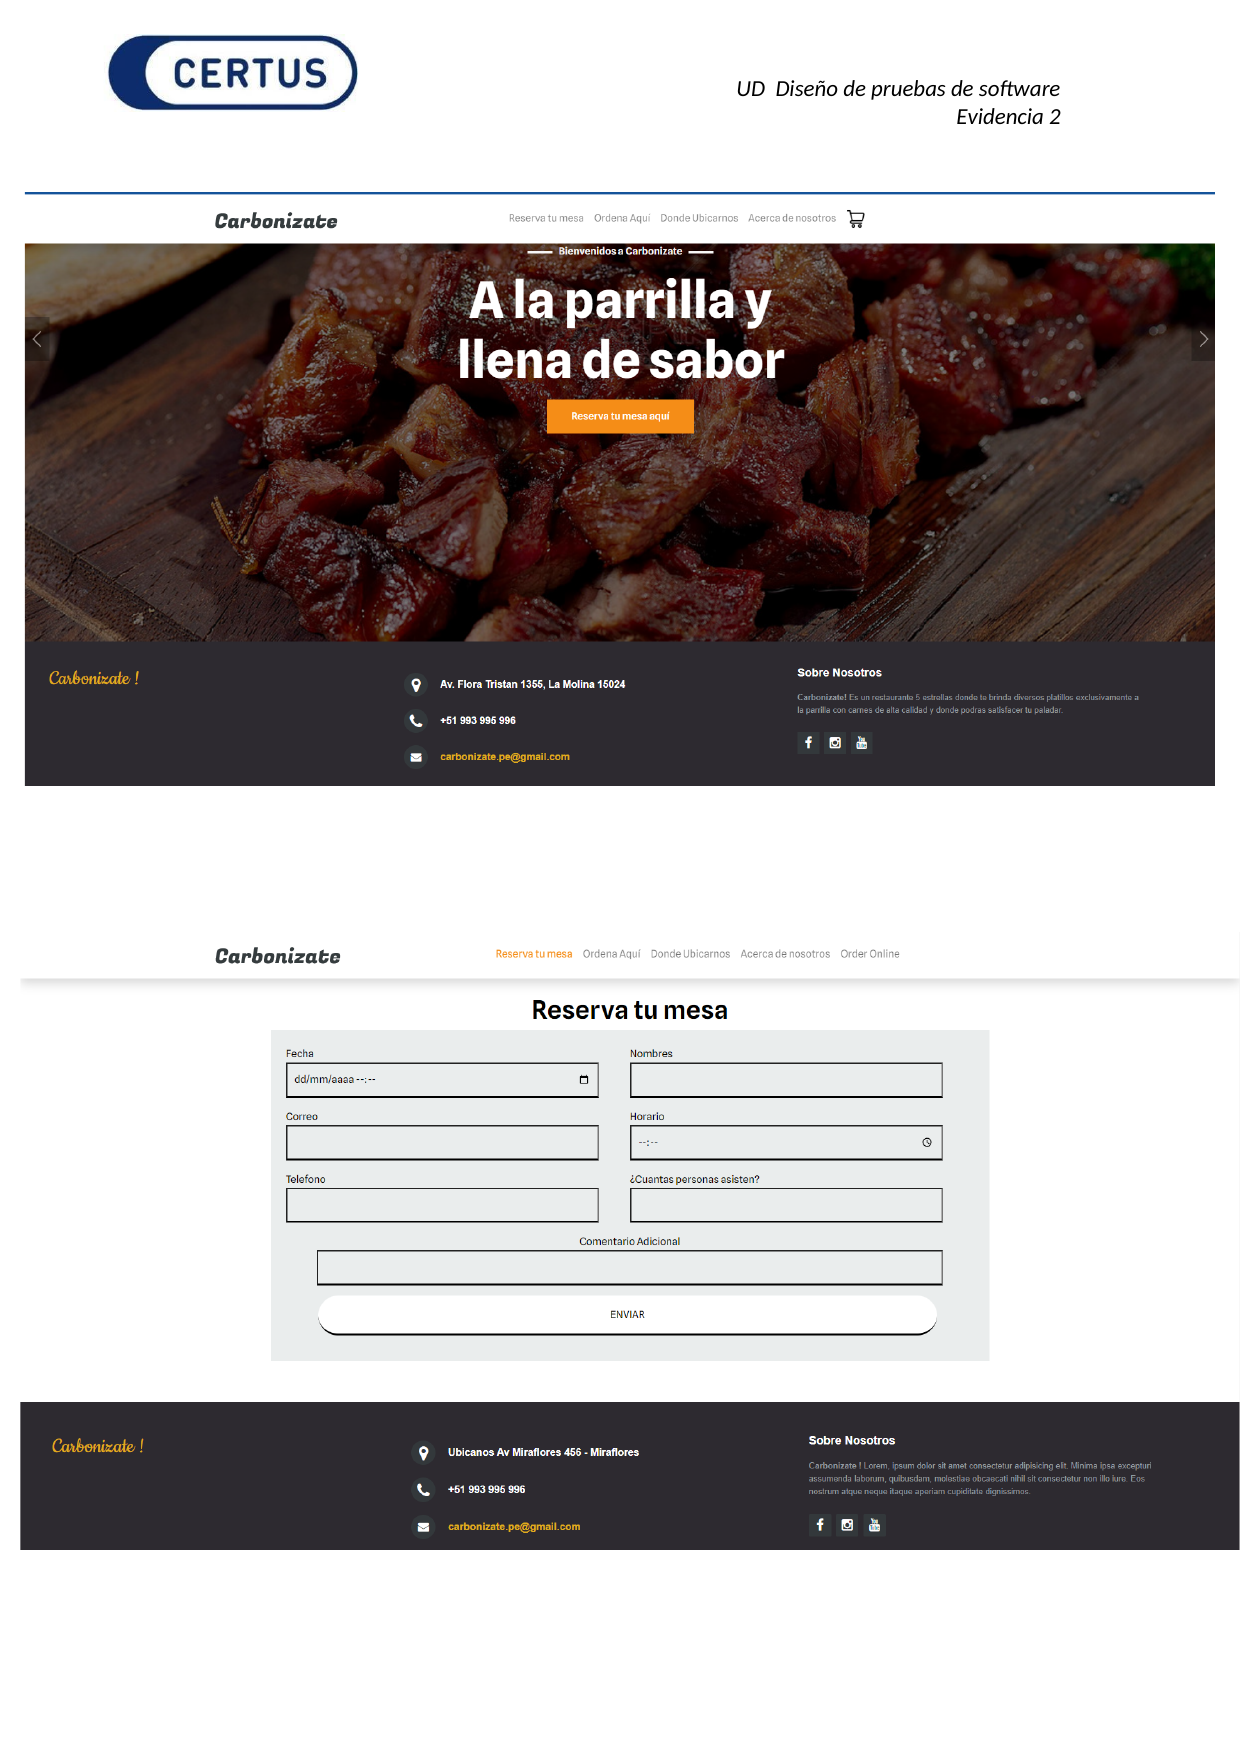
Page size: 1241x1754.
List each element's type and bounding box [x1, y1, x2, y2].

picture [20, 932, 1240, 1550]
picture [24, 192, 1215, 786]
picture [103, 34, 359, 112]
